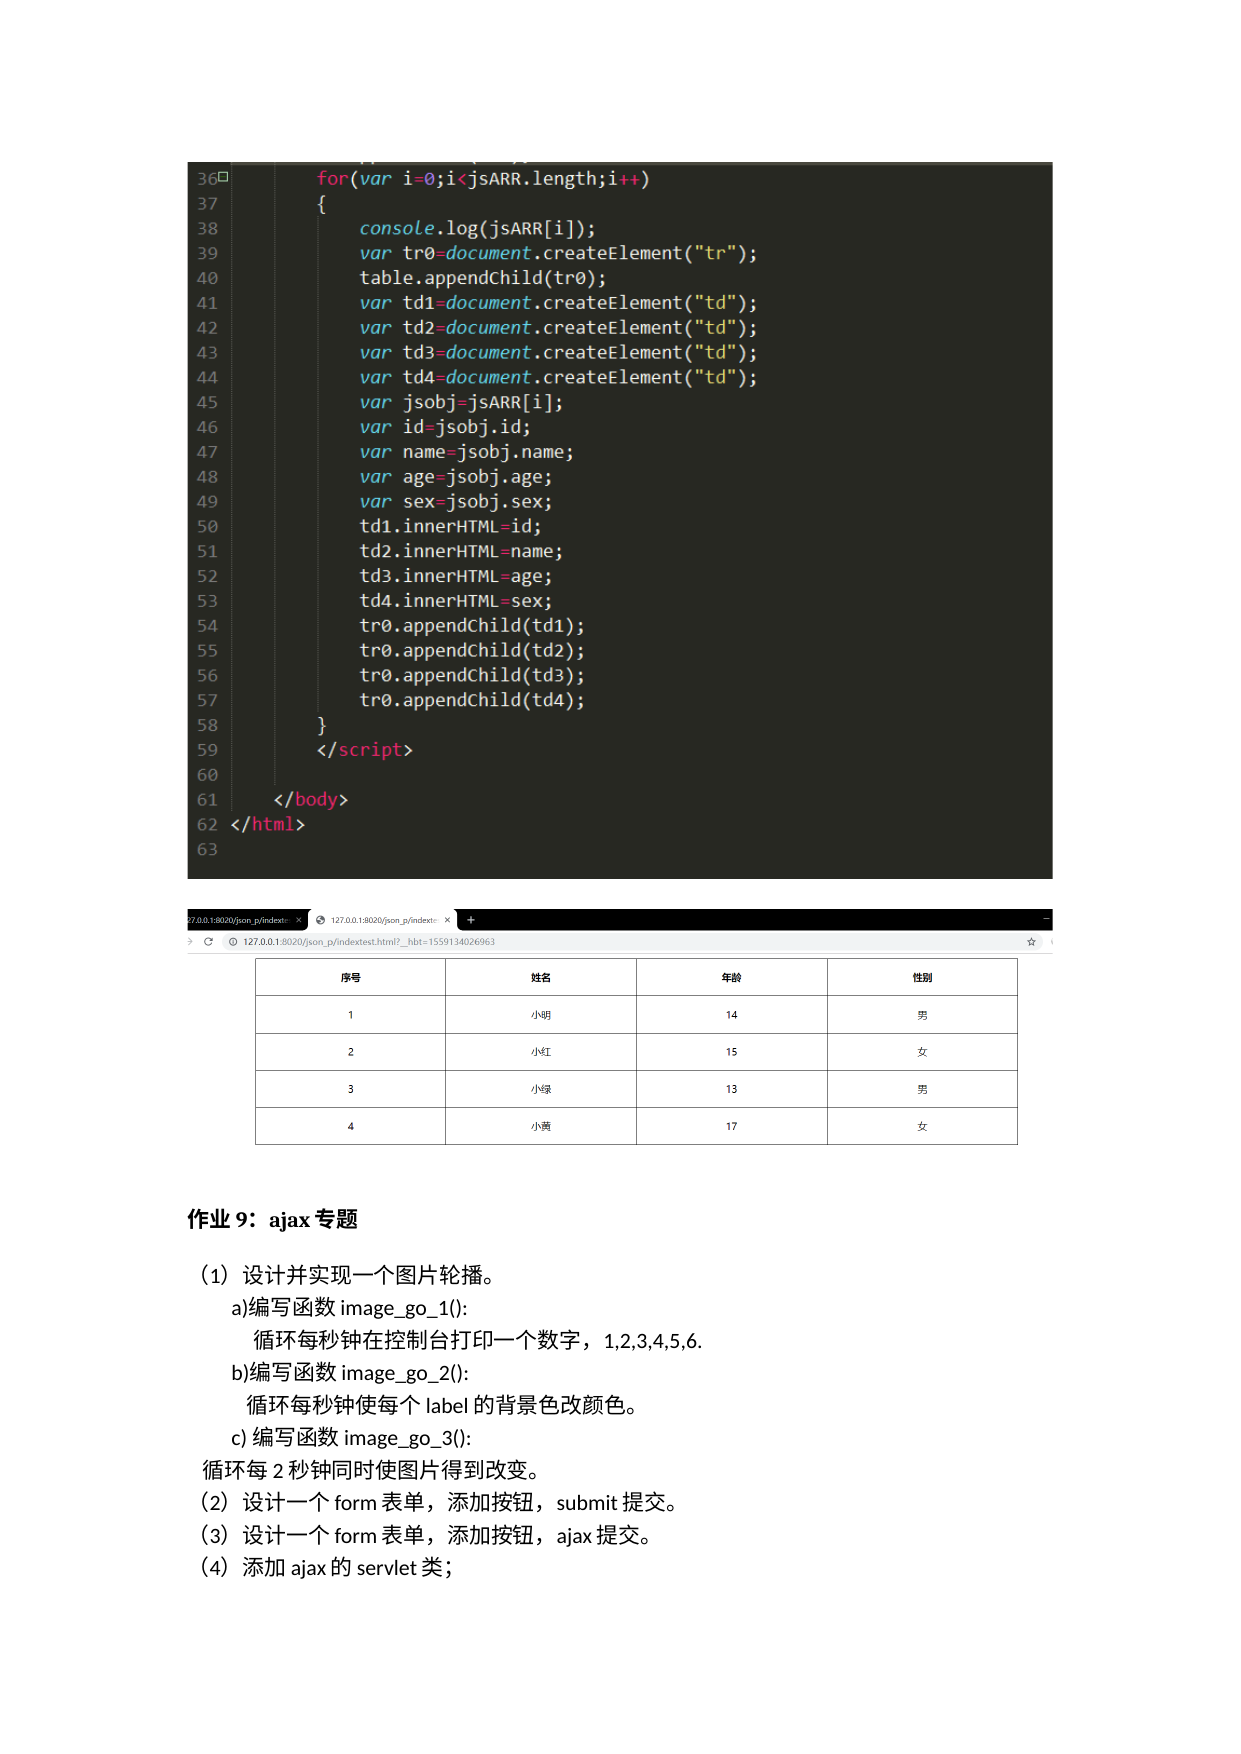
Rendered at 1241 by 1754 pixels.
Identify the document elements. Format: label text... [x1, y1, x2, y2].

text a)编写函数image_go_1(): [231, 1290, 1053, 1322]
text （2）设计一个form表单，添加按钮，submit提交。 [187, 1485, 1053, 1517]
subtitle 作业9：ajax专题 [187, 1202, 1053, 1234]
text 循环每2秒钟同时使图片得到改变。 [187, 1452, 1053, 1485]
picture [187, 162, 1053, 879]
text （3）设计一个form表单，添加按钮，ajax提交。 [187, 1517, 1053, 1550]
text （1）设计并实现一个图片轮播。 [187, 1257, 1053, 1290]
text c) 编写函数image_go_3(): [231, 1420, 1053, 1452]
picture [187, 909, 1053, 1182]
text b)编写函数image_go_2(): [231, 1355, 1053, 1387]
text （4）添加ajax的servlet类； [187, 1550, 1053, 1582]
text 循环每秒钟使每个label的背景色改颜色。 [231, 1387, 1053, 1420]
text 循环每秒钟在控制台打印一个数字，1,2,3,4,5,6. [231, 1322, 1053, 1355]
